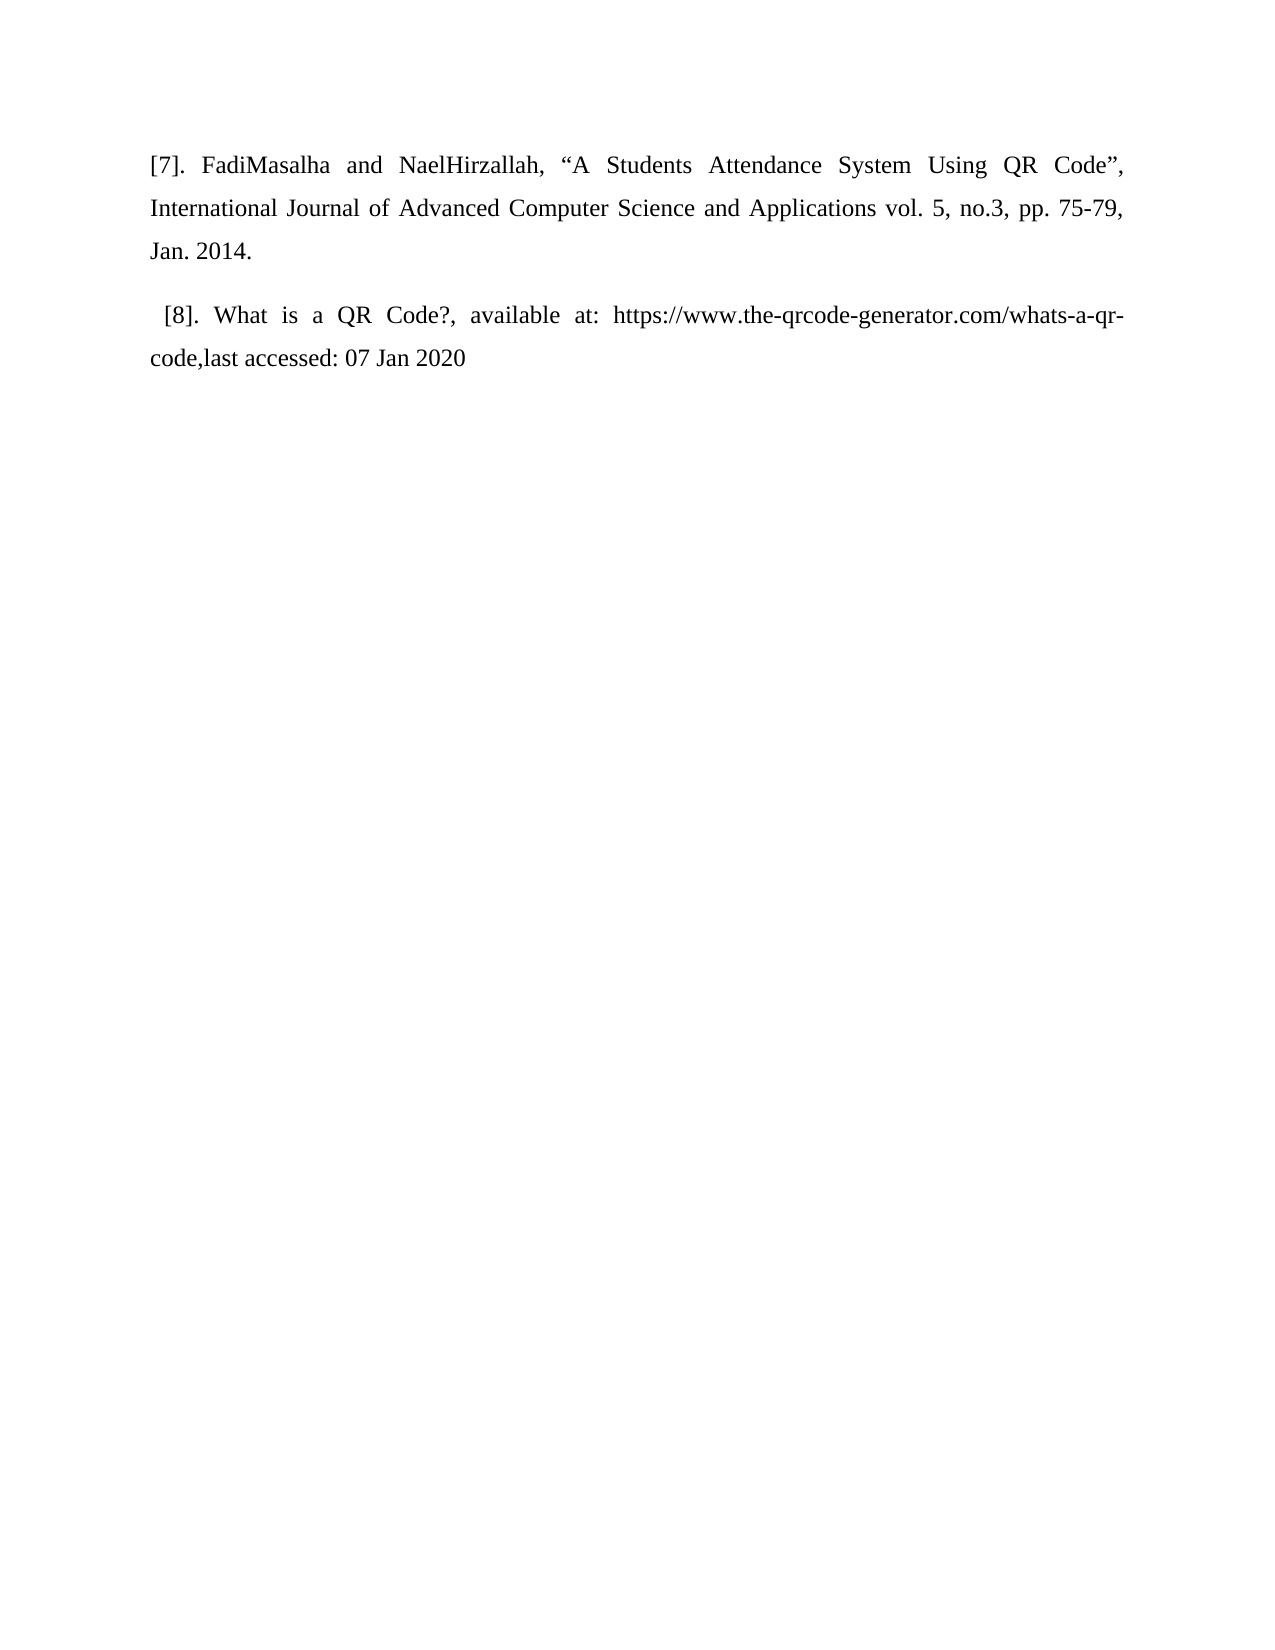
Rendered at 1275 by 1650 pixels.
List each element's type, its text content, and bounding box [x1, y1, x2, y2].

text [8]. What is a QR Code?, available at: https://www.the-qrcode-generator.com/whats-a-qr-code,last accessed: 07 Jan 2020 [150, 300, 1125, 372]
text [7]. FadiMasalha and NaelHirzallah, “A Students Attendance System Using QR Code”, International Journal of Advanced Computer Science and Applications vol. 5, no.3, pp. 75-79, Jan. 2014. [150, 150, 1125, 265]
